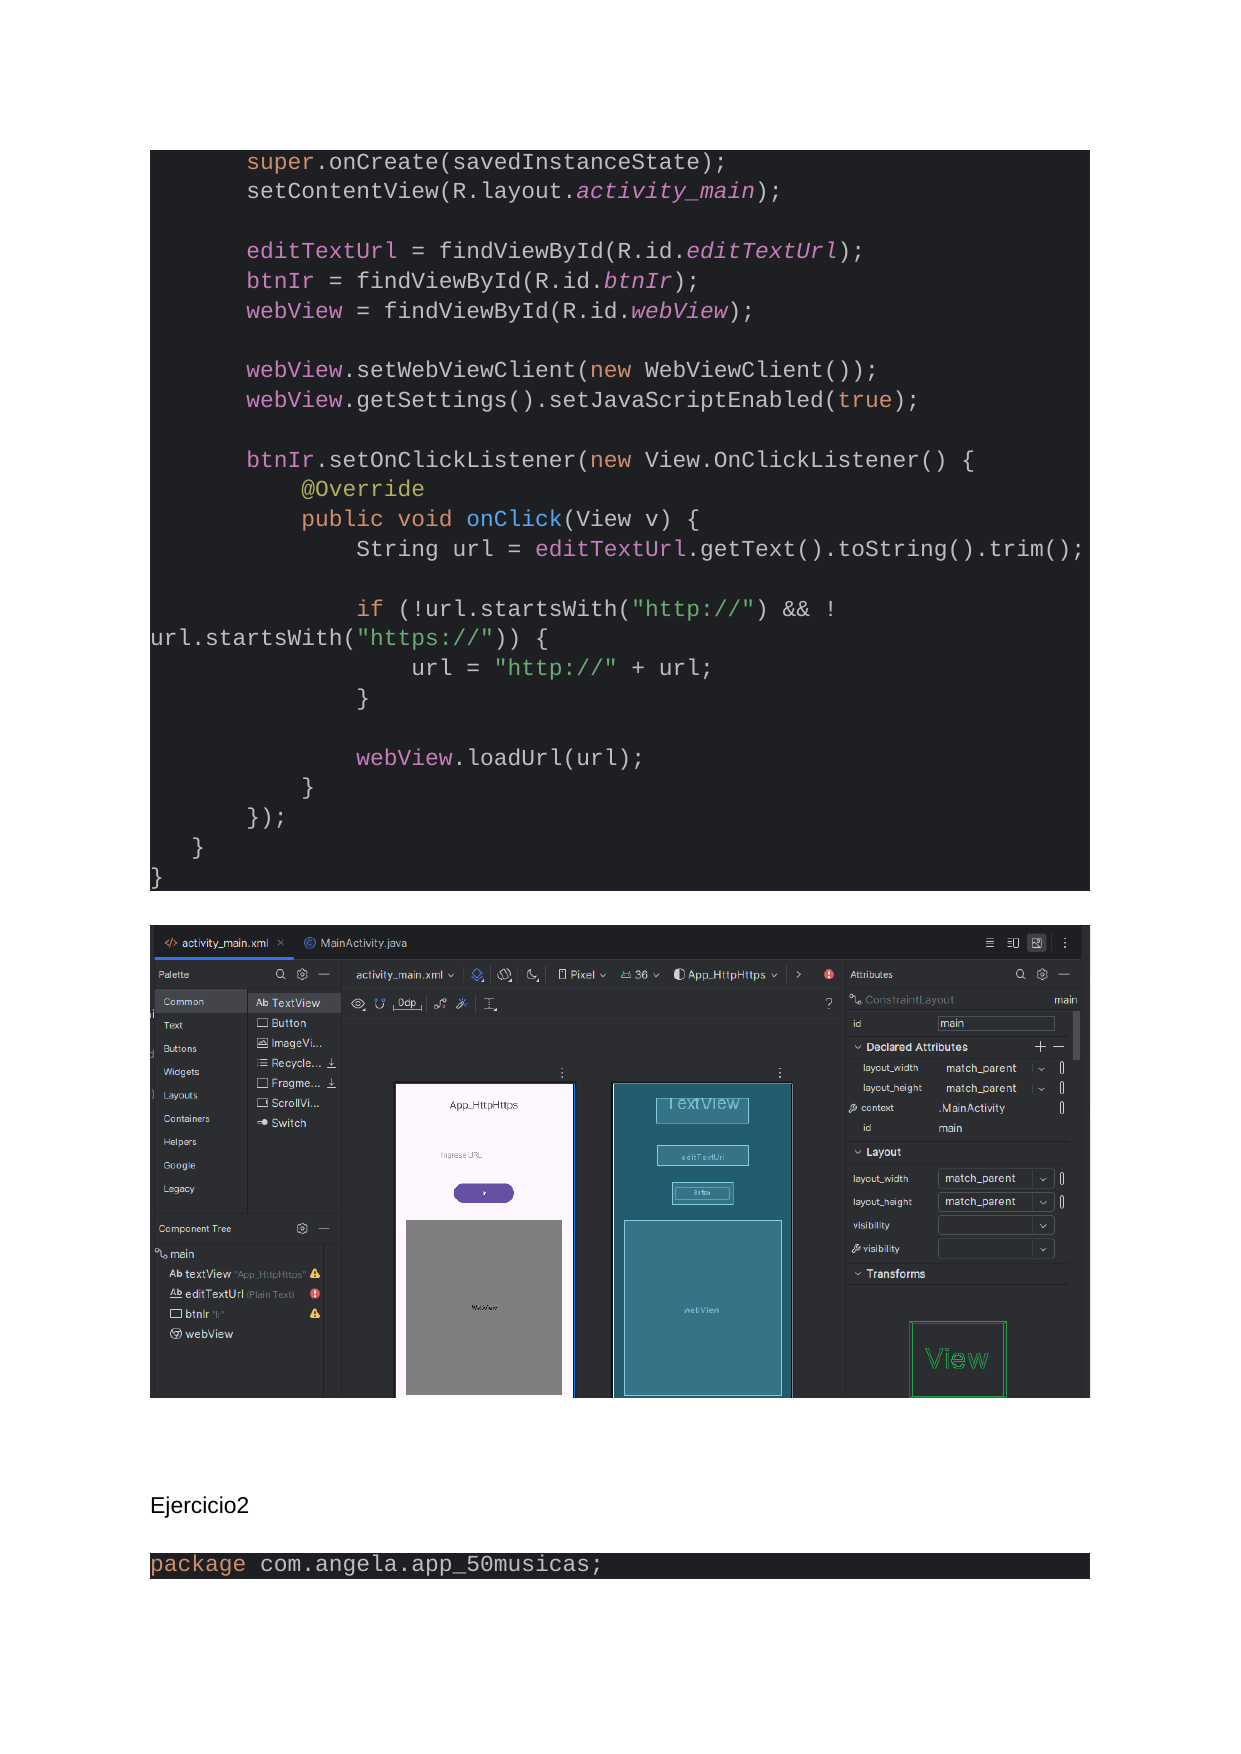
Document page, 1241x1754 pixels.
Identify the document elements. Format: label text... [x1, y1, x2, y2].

text Ejercicio2 [150, 1492, 1090, 1519]
picture [150, 925, 1091, 1398]
text } [150, 865, 1090, 891]
text public void onClick(View v) { [150, 507, 1090, 533]
text btnIr = findViewById(R.id.btnIr); [150, 269, 1090, 295]
text super.onCreate(savedInstanceState); [150, 150, 1090, 176]
text webView.getSettings().setJavaScriptEnabled(true); [150, 388, 1090, 414]
text if (!url.startsWith("http://") && !url.startsWith("https://")) { [150, 597, 1090, 653]
text }); [150, 805, 1090, 831]
text setContentView(R.layout.activity_main); [150, 180, 1090, 206]
text } [150, 776, 1090, 802]
text url = "http://" + url; [150, 656, 1090, 682]
text webView = findViewById(R.id.webView); [150, 299, 1090, 325]
text editTextUrl = findViewById(R.id.editTextUrl); [150, 239, 1090, 265]
text btnIr.setOnClickListener(new View.OnClickListener() { [150, 448, 1090, 474]
text } [150, 686, 1090, 712]
text @Override [150, 478, 1090, 504]
text package com.angela.app_50musicas; [150, 1553, 1090, 1579]
text webView.setWebViewClient(new WebViewClient()); [150, 358, 1090, 384]
text webView.loadUrl(url); [150, 746, 1090, 772]
text String url = editTextUrl.getText().toString().trim(); [150, 537, 1090, 563]
text } [150, 835, 1090, 861]
